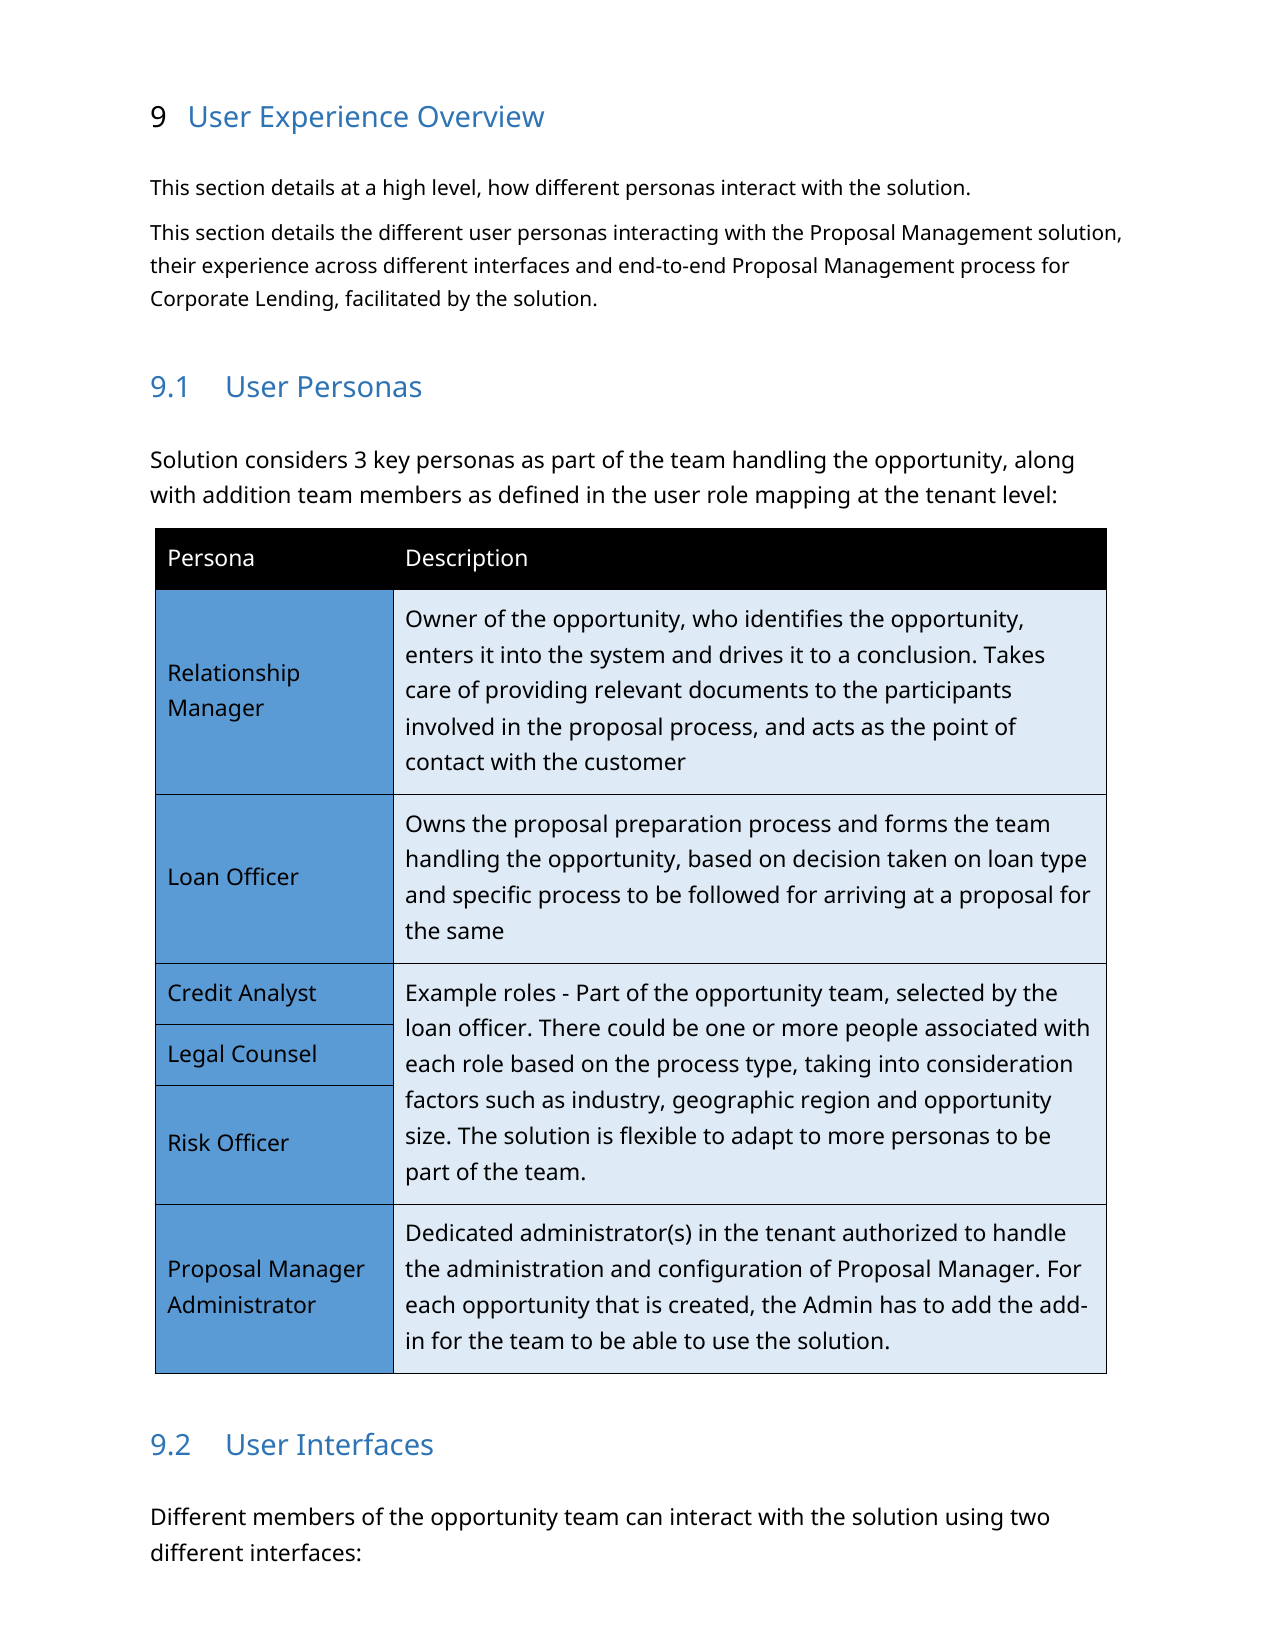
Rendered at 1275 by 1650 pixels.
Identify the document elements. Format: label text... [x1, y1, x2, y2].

subtitle User Interfaces [150, 1424, 1125, 1463]
table_cell Relationship Manager [156, 590, 393, 794]
table_cell Loan Officer [156, 795, 393, 963]
table_cell Example roles - Part of the opportunity team, selected by the loan officer. There could be one or more people associated with each role based on the process type, taking into consideration factors such as industry, geographic region and opportunity size. The solution is flexible to adapt to more personas to be part of the team. [394, 964, 1106, 1204]
table_cell Owner of the opportunity, who identifies the opportunity, enters it into the system and drives it to a conclusion. Takes care of providing relevant documents to the participants involved in the proposal process, and acts as the point of contact with the customer [394, 590, 1106, 794]
text Different members of the opportunity team can interact with the solution using two different interfaces: [150, 1501, 1125, 1568]
table_header Persona [156, 529, 393, 589]
table_cell Legal Counsel [156, 1025, 393, 1085]
text This section details the different user personas interacting with the Proposal Management solution, their experience across different interfaces and end-to-end Proposal Management process for Corporate Lending, facilitated by the solution. [150, 218, 1125, 312]
text Solution considers 3 key personas as part of the team handling the opportunity, along with addition team members as defined in the user role mapping at the tenant level: [150, 443, 1125, 511]
table_cell Dedicated administrator(s) in the tenant authorized to handle the administration and configuration of Proposal Manager. For each opportunity that is created, the Admin has to add the add-in for the team to be able to use the solution. [394, 1205, 1106, 1373]
subtitle User Experience Overview [150, 96, 1125, 136]
subtitle User Personas [150, 366, 1125, 406]
text This section details at a high level, how different personas interact with the solution. [150, 173, 1125, 202]
table_cell Owns the proposal preparation process and forms the team handling the opportunity, based on decision taken on loan type and specific process to be followed for arriving at a proposal for the same [394, 795, 1106, 963]
table_cell Proposal Manager Administrator [156, 1205, 393, 1373]
table_cell Risk Officer [156, 1086, 393, 1204]
table_header Description [394, 529, 1106, 589]
table_cell Credit Analyst [156, 964, 393, 1024]
